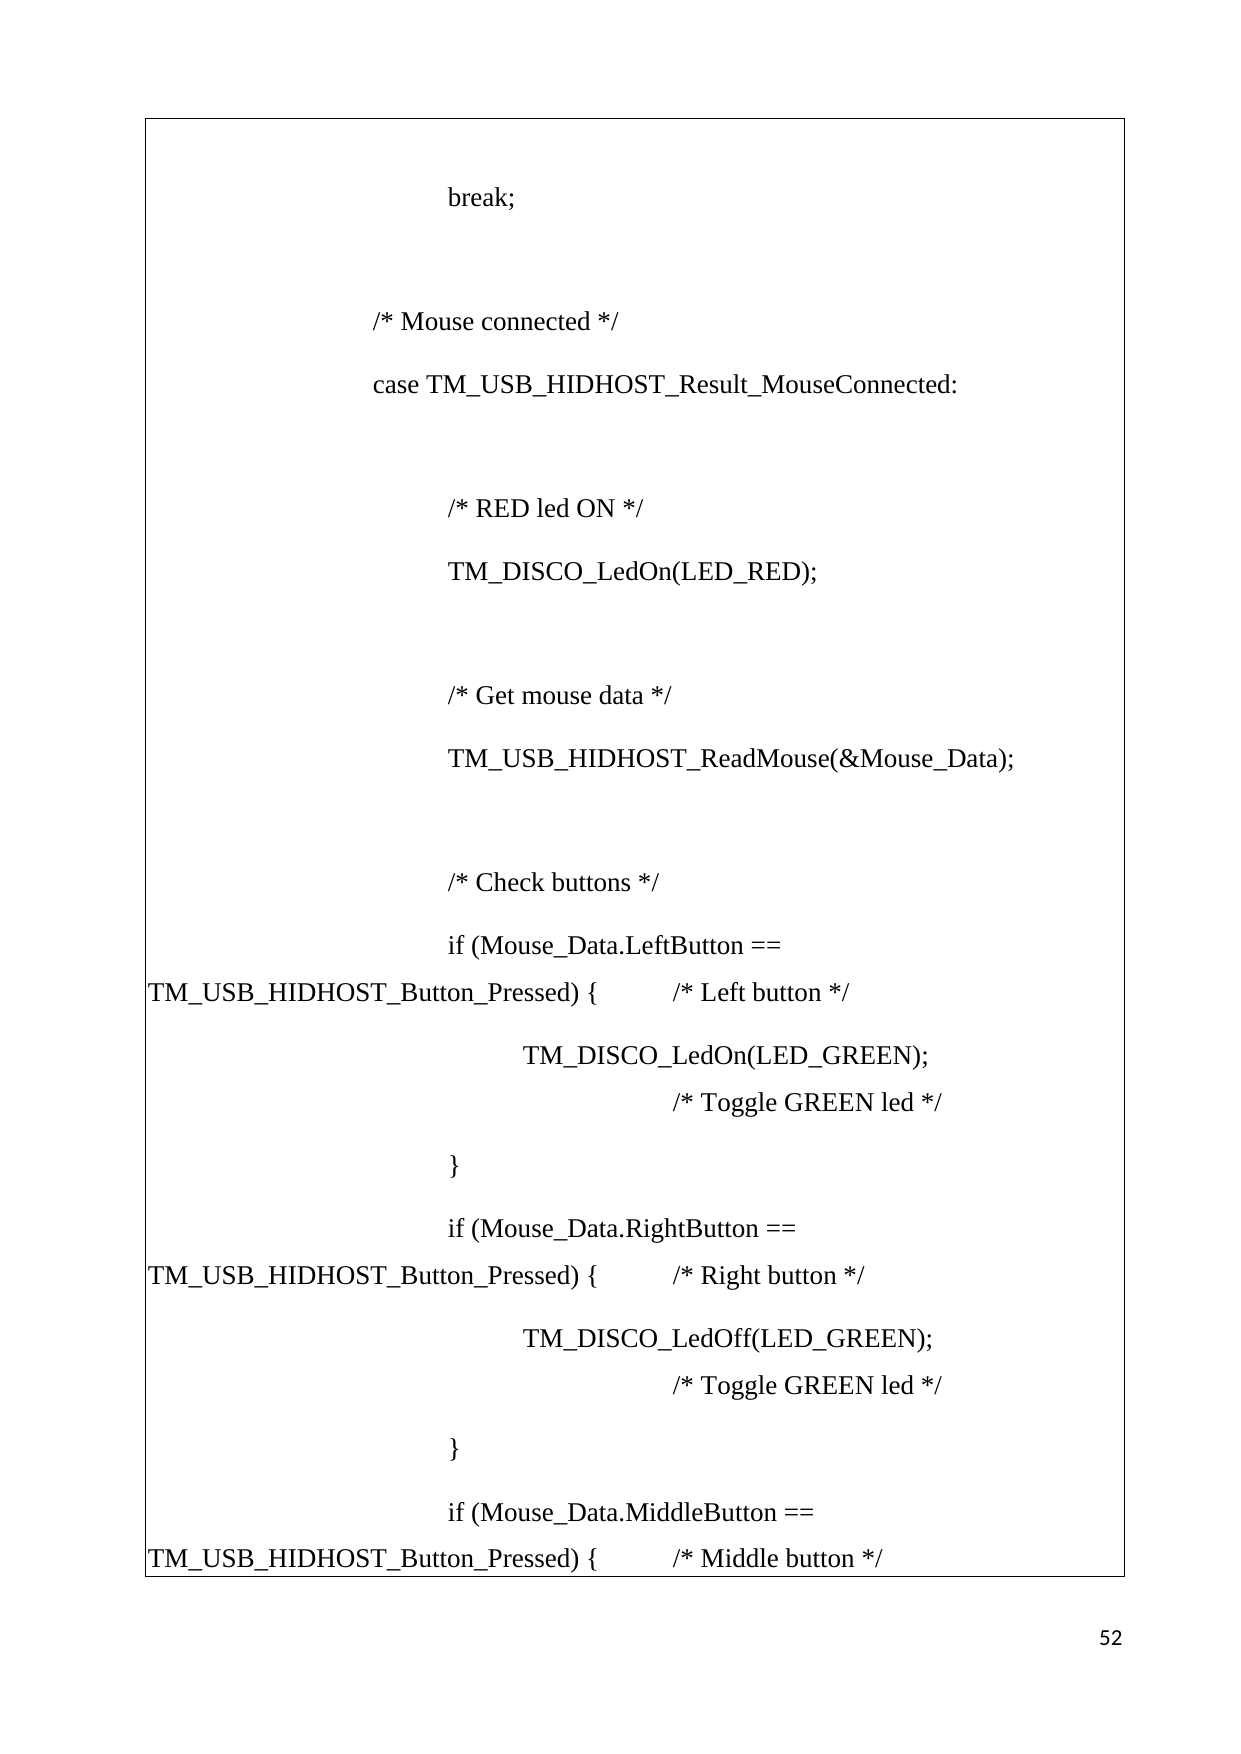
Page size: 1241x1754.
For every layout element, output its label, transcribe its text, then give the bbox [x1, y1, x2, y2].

text if (Mouse_Data.LeftButton == TM_USB_HIDHOST_Button_Pressed) { /* Left button */ [146, 926, 1124, 1007]
text } [146, 1429, 1124, 1463]
text /* Mouse connected */ [146, 302, 1124, 336]
text if (Mouse_Data.RightButton == TM_USB_HIDHOST_Button_Pressed) { /* Right button */ [146, 1209, 1124, 1290]
text TM_DISCO_LedOff(LED_GREEN); /* Toggle GREEN led */ [146, 1319, 1124, 1400]
text /* Check buttons */ [146, 862, 1124, 897]
text /* RED led ON */ [146, 489, 1124, 523]
text /* Get mouse data */ [146, 676, 1124, 710]
text TM_DISCO_LedOn(LED_RED); [146, 552, 1124, 586]
text break; [146, 178, 1124, 213]
text if (Mouse_Data.MiddleButton == TM_USB_HIDHOST_Button_Pressed) { /* Middle button */ [146, 1492, 1124, 1576]
text } [146, 1146, 1124, 1180]
text TM_USB_HIDHOST_ReadMouse(&Mouse_Data); [146, 739, 1124, 773]
text case TM_USB_HIDHOST_Result_MouseConnected: [146, 365, 1124, 399]
text TM_DISCO_LedOn(LED_GREEN); /* Toggle GREEN led */ [146, 1036, 1124, 1117]
